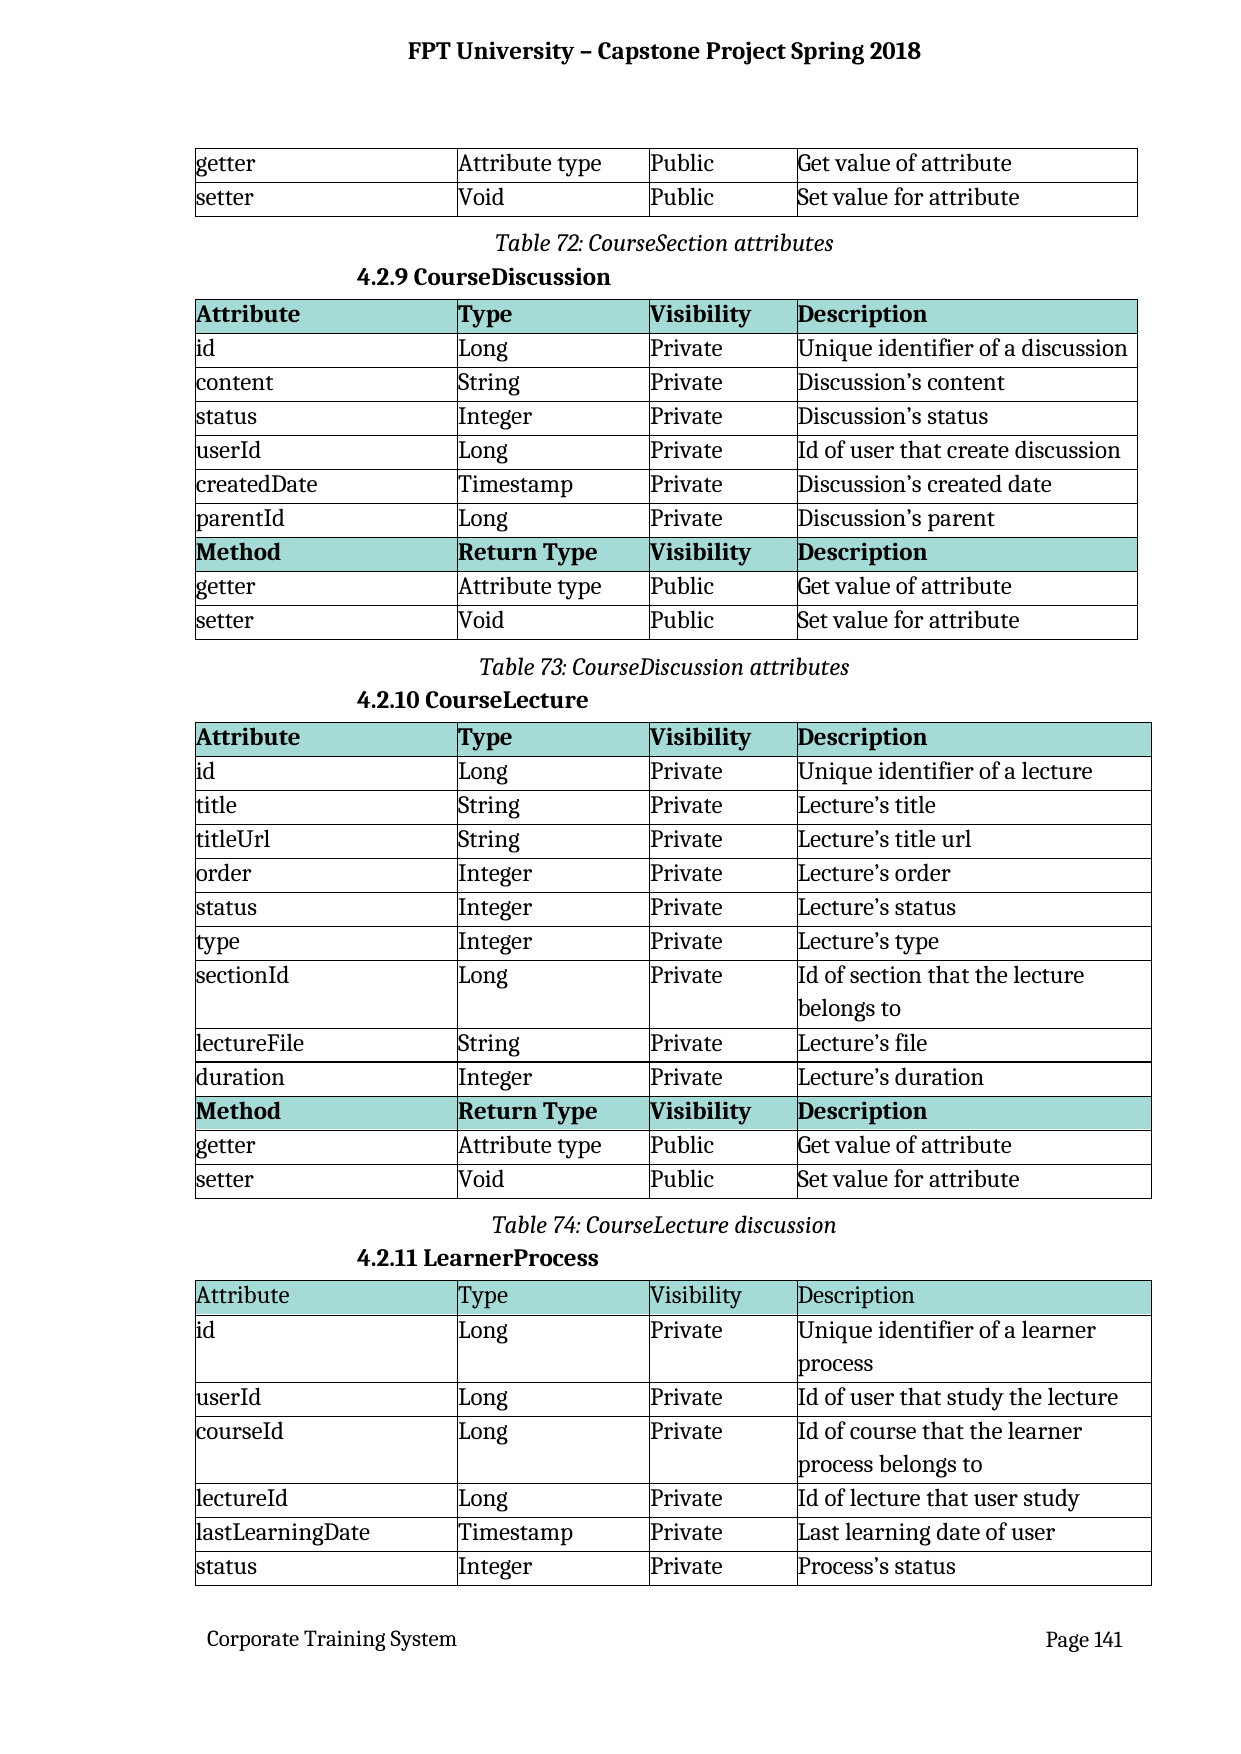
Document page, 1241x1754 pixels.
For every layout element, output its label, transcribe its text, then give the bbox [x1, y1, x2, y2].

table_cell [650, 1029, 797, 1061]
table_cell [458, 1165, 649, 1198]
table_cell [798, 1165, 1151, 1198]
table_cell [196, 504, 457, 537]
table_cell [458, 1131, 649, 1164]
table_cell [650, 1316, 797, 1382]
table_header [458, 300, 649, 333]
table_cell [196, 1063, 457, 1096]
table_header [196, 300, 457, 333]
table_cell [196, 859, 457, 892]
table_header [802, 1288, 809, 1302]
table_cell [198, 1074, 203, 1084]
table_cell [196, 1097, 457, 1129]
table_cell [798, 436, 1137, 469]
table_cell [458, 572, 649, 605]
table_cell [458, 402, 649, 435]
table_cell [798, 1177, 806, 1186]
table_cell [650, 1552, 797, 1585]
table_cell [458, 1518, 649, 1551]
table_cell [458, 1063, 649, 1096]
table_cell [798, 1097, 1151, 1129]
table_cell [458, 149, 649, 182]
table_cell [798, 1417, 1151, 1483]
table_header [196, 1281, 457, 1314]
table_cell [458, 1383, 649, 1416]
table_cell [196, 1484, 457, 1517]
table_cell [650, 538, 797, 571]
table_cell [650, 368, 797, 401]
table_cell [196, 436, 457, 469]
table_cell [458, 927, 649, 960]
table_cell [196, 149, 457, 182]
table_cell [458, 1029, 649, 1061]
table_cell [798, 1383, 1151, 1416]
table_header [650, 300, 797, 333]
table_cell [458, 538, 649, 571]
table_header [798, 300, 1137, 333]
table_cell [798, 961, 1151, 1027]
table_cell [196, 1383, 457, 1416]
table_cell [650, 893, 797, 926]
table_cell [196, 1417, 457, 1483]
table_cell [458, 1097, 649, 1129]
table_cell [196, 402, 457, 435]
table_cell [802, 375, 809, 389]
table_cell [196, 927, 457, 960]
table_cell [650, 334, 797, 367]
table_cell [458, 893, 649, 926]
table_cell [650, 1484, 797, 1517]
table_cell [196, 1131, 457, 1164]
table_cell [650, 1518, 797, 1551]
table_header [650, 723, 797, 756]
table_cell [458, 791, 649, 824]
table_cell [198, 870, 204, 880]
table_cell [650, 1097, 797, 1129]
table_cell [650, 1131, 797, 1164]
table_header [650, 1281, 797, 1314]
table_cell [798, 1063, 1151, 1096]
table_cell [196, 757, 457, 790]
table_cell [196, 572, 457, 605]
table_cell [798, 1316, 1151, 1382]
subtitle 4.2.9 CourseDiscussion [357, 262, 1124, 291]
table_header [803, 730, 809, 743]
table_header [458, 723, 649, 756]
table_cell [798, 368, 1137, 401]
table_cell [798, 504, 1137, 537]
subtitle 4.2.10 CourseLecture [357, 686, 1124, 714]
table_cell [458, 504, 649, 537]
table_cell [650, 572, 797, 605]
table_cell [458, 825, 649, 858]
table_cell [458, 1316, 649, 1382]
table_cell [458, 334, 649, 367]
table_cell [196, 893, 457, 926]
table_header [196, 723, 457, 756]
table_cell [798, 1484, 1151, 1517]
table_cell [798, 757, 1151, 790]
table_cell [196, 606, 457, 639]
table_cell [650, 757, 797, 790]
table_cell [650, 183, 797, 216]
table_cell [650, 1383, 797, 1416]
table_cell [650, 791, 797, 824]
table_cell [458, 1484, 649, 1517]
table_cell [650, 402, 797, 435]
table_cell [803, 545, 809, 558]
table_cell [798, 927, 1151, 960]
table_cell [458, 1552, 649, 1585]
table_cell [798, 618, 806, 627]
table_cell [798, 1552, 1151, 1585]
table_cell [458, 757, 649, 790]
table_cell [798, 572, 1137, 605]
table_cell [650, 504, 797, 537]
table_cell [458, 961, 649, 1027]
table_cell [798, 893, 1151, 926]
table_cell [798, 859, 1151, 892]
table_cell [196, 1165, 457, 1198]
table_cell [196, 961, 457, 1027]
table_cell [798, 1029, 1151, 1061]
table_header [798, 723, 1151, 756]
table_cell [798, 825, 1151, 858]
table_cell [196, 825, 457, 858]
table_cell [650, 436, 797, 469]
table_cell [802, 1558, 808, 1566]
subtitle 4.2.11 LearnerProcess [357, 1244, 1124, 1273]
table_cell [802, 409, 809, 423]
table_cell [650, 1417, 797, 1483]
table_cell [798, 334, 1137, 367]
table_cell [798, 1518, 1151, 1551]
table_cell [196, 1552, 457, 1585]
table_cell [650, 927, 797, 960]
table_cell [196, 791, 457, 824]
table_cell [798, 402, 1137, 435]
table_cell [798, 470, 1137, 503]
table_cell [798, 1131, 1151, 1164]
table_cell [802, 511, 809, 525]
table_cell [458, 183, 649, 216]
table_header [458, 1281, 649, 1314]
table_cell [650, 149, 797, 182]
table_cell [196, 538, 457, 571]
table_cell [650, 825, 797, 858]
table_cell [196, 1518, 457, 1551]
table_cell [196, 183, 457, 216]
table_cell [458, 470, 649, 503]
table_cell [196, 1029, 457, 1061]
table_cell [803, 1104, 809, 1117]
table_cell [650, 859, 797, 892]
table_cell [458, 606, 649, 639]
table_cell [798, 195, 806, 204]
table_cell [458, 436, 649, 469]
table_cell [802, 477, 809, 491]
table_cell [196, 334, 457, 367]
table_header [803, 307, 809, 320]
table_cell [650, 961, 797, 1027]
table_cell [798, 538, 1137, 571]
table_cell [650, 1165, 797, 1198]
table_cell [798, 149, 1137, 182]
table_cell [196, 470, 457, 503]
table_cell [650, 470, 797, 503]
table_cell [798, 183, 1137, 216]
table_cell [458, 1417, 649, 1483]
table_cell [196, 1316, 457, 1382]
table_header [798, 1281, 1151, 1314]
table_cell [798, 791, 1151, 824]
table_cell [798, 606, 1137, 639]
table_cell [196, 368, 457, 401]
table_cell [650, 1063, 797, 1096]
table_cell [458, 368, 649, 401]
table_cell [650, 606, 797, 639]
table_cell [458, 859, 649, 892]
